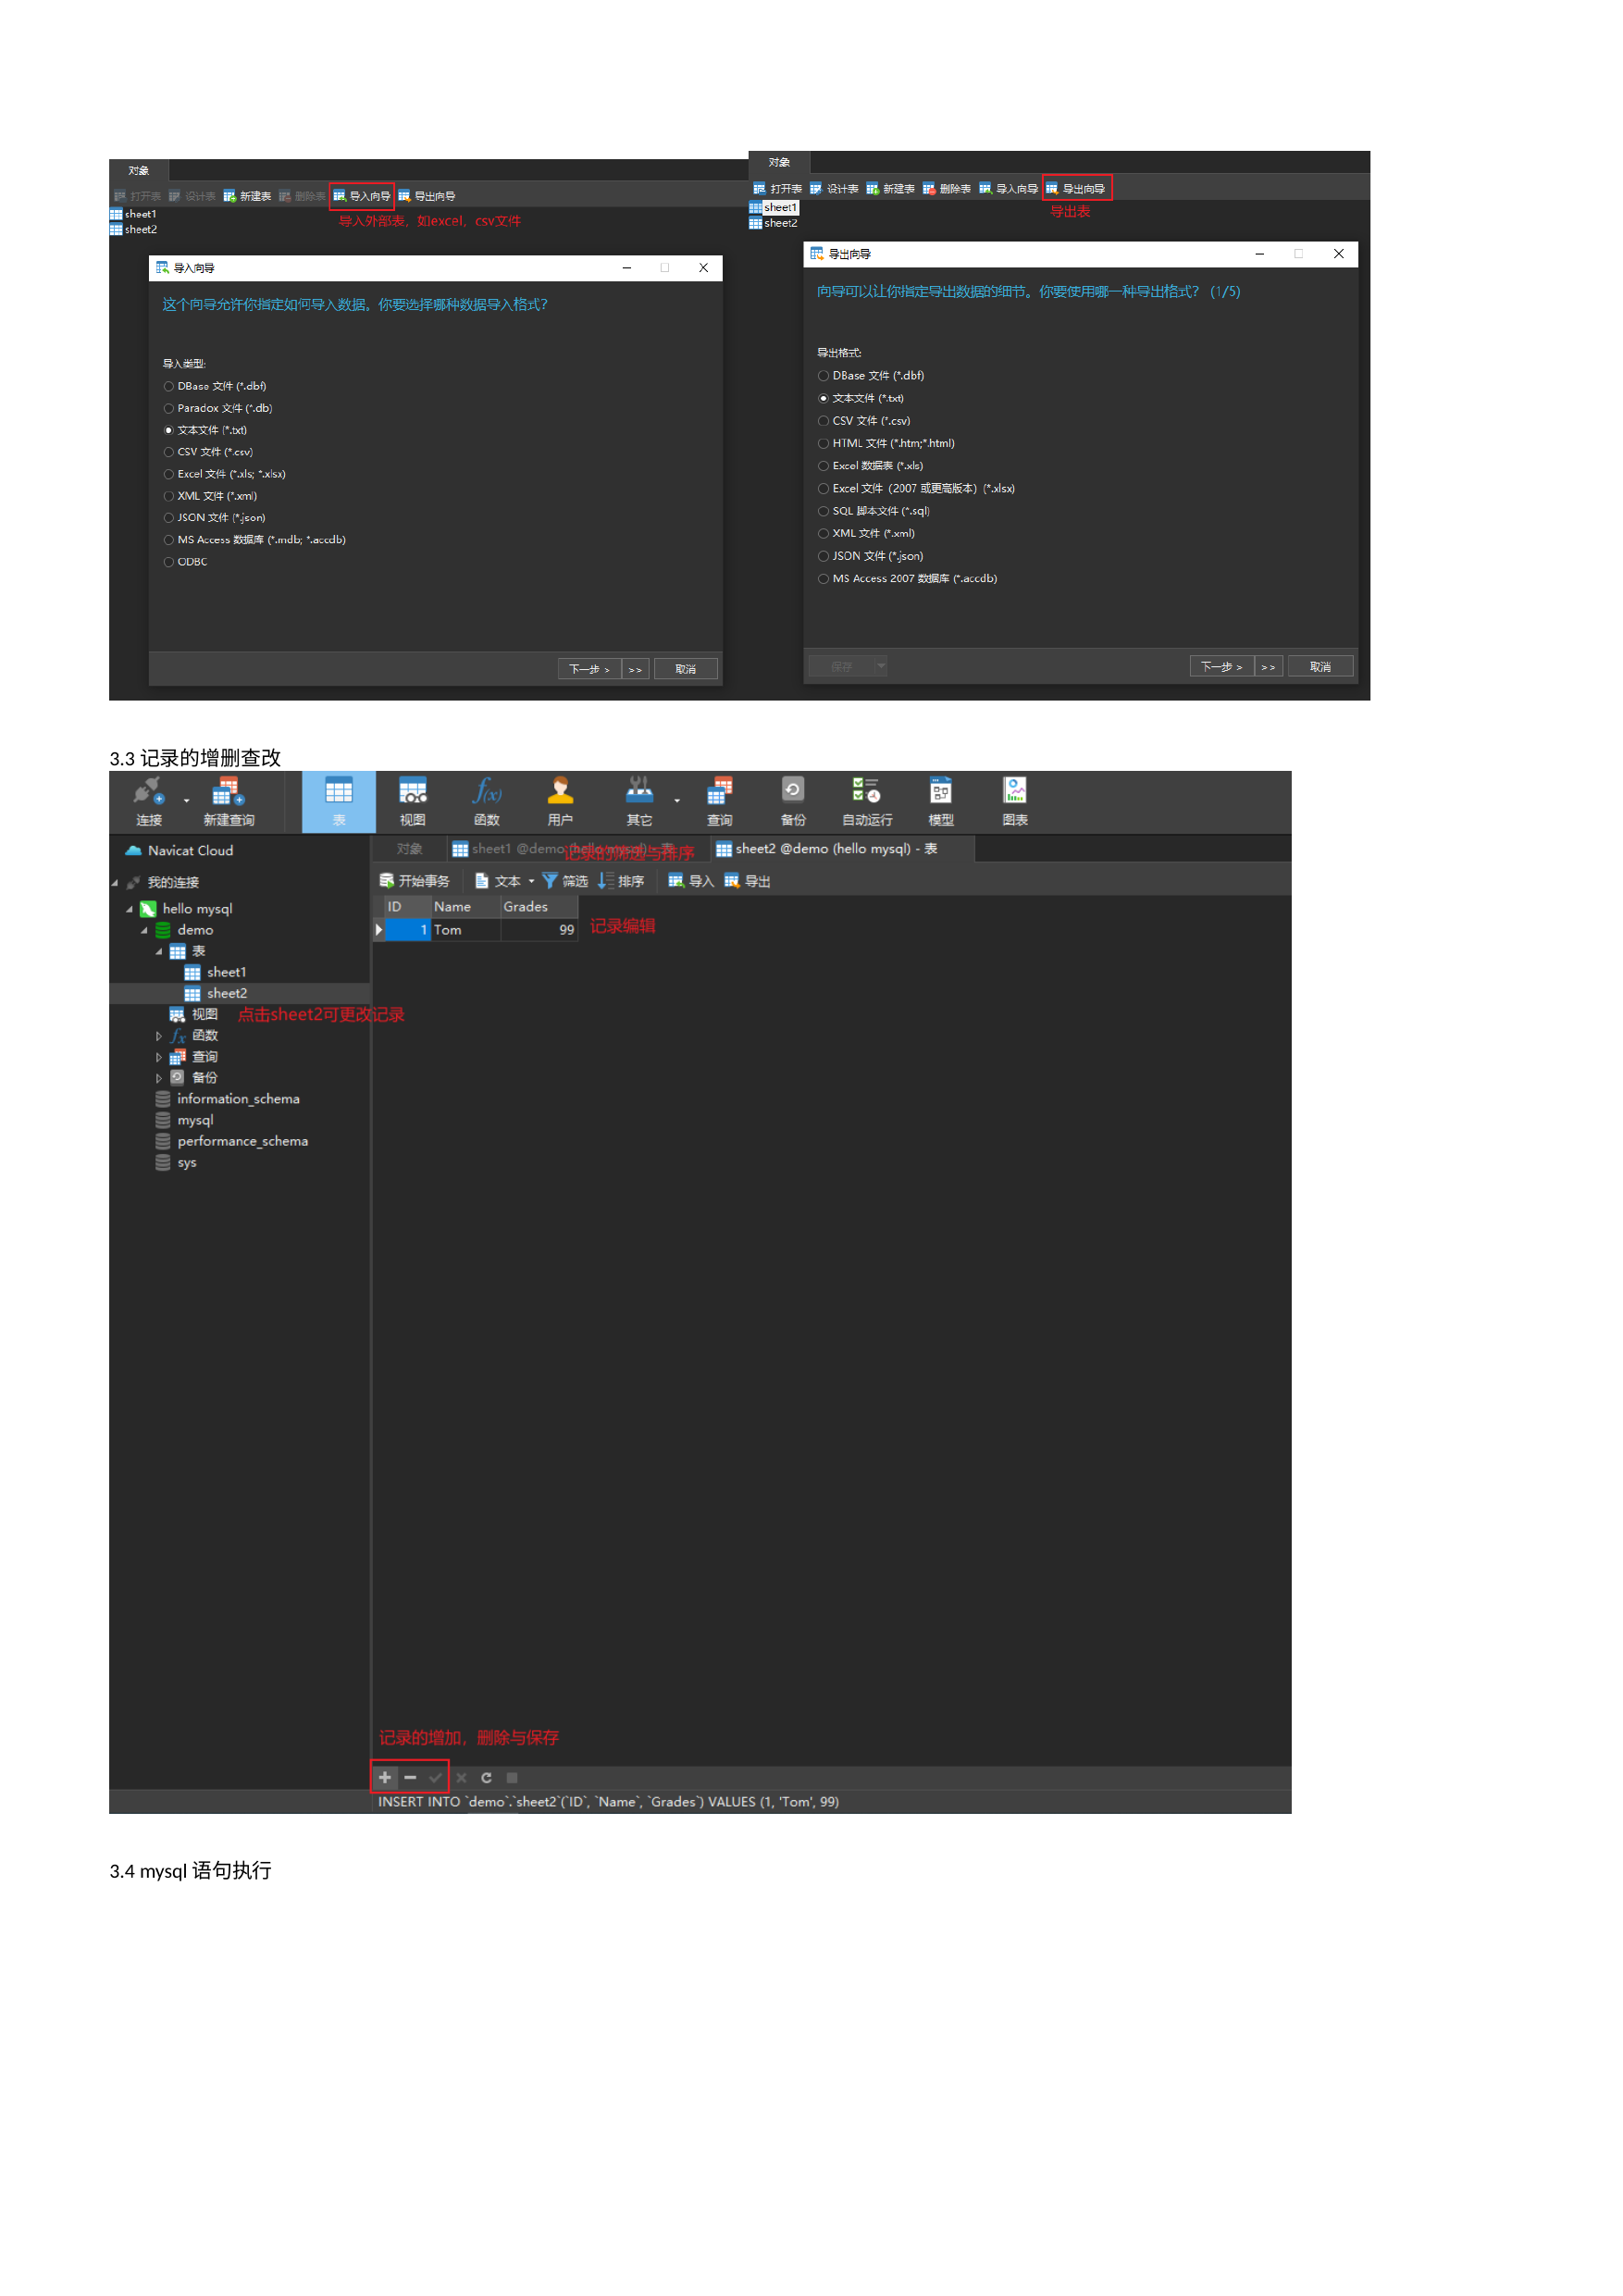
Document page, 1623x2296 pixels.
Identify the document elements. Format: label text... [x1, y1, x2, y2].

picture [109, 771, 1292, 1814]
picture [109, 151, 1371, 701]
text 3.4 mysql语句执行 [109, 1855, 1514, 1884]
text 3.3 记录的增删查改 [109, 741, 1514, 772]
